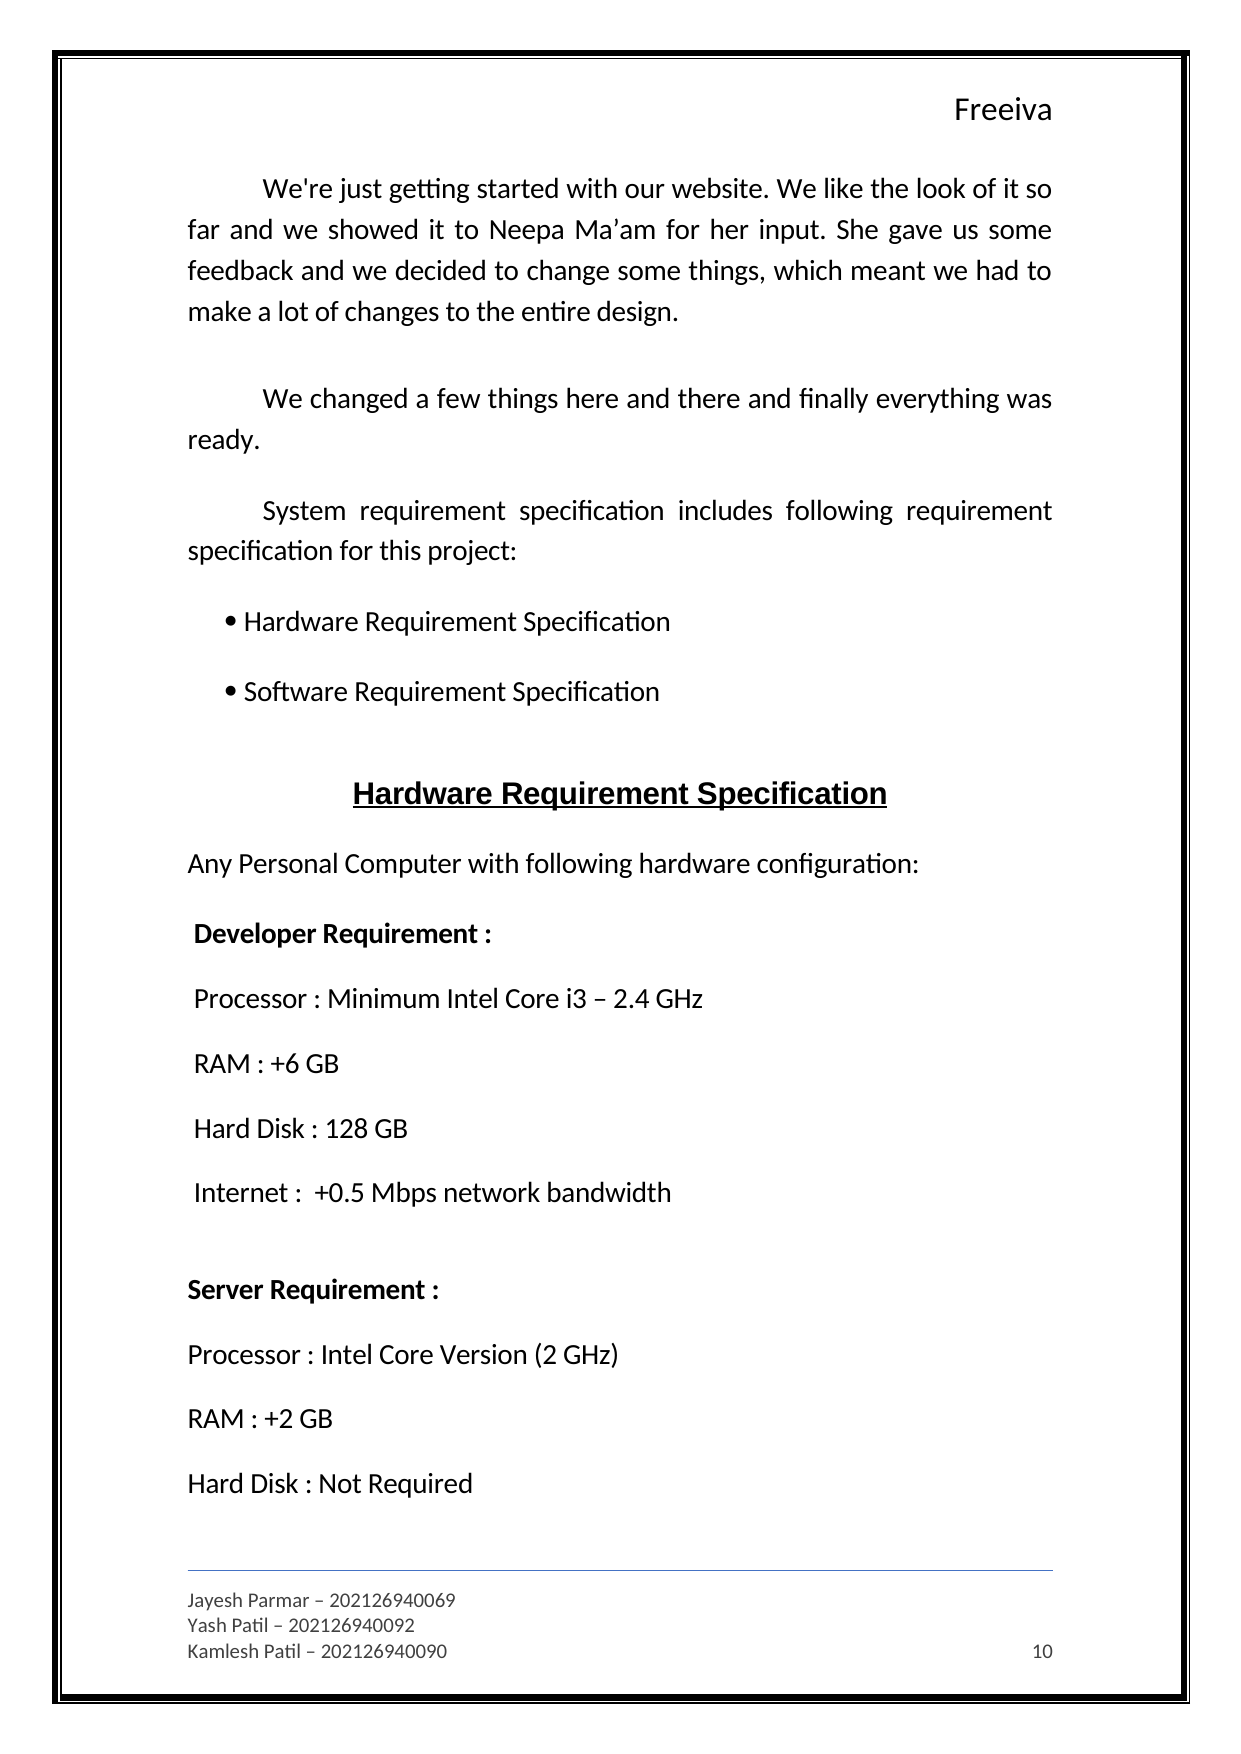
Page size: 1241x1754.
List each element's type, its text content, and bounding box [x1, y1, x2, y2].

text Internet : +0.5 Mbps network bandwidth [187, 1174, 1053, 1210]
text RAM : +2 GB [187, 1401, 1053, 1436]
text Hard Disk : Not Required [187, 1465, 1053, 1501]
text System requirement specification includes following requirement specification for this project: [187, 492, 1053, 568]
text Software Requirement Specification [187, 673, 1053, 708]
text Server Requirement : [187, 1271, 1053, 1307]
text Hard Disk : 128 GB [187, 1110, 1053, 1145]
text We're just getting started with our website. We like the look of it so far and we showed it to Neepa Ma’am for her input. She gave us some feedback and we decided to change some things, which meant we had to make a lot of changes to the entire design. [187, 170, 1053, 328]
text Hardware Requirement Specification [187, 775, 1053, 811]
text RAM : +6 GB [187, 1045, 1053, 1081]
text Any Personal Computer with following hardware configuration: [187, 845, 1053, 881]
text Processor : Intel Core Version (2 GHz) [187, 1336, 1053, 1371]
text We changed a few things here and there and finally everything was ready. [187, 381, 1053, 457]
text Processor : Minimum Intel Core i3 – 2.4 GHz [187, 980, 1053, 1016]
text Hardware Requirement Specification [187, 603, 1053, 638]
text Developer Requirement : [187, 915, 1053, 951]
